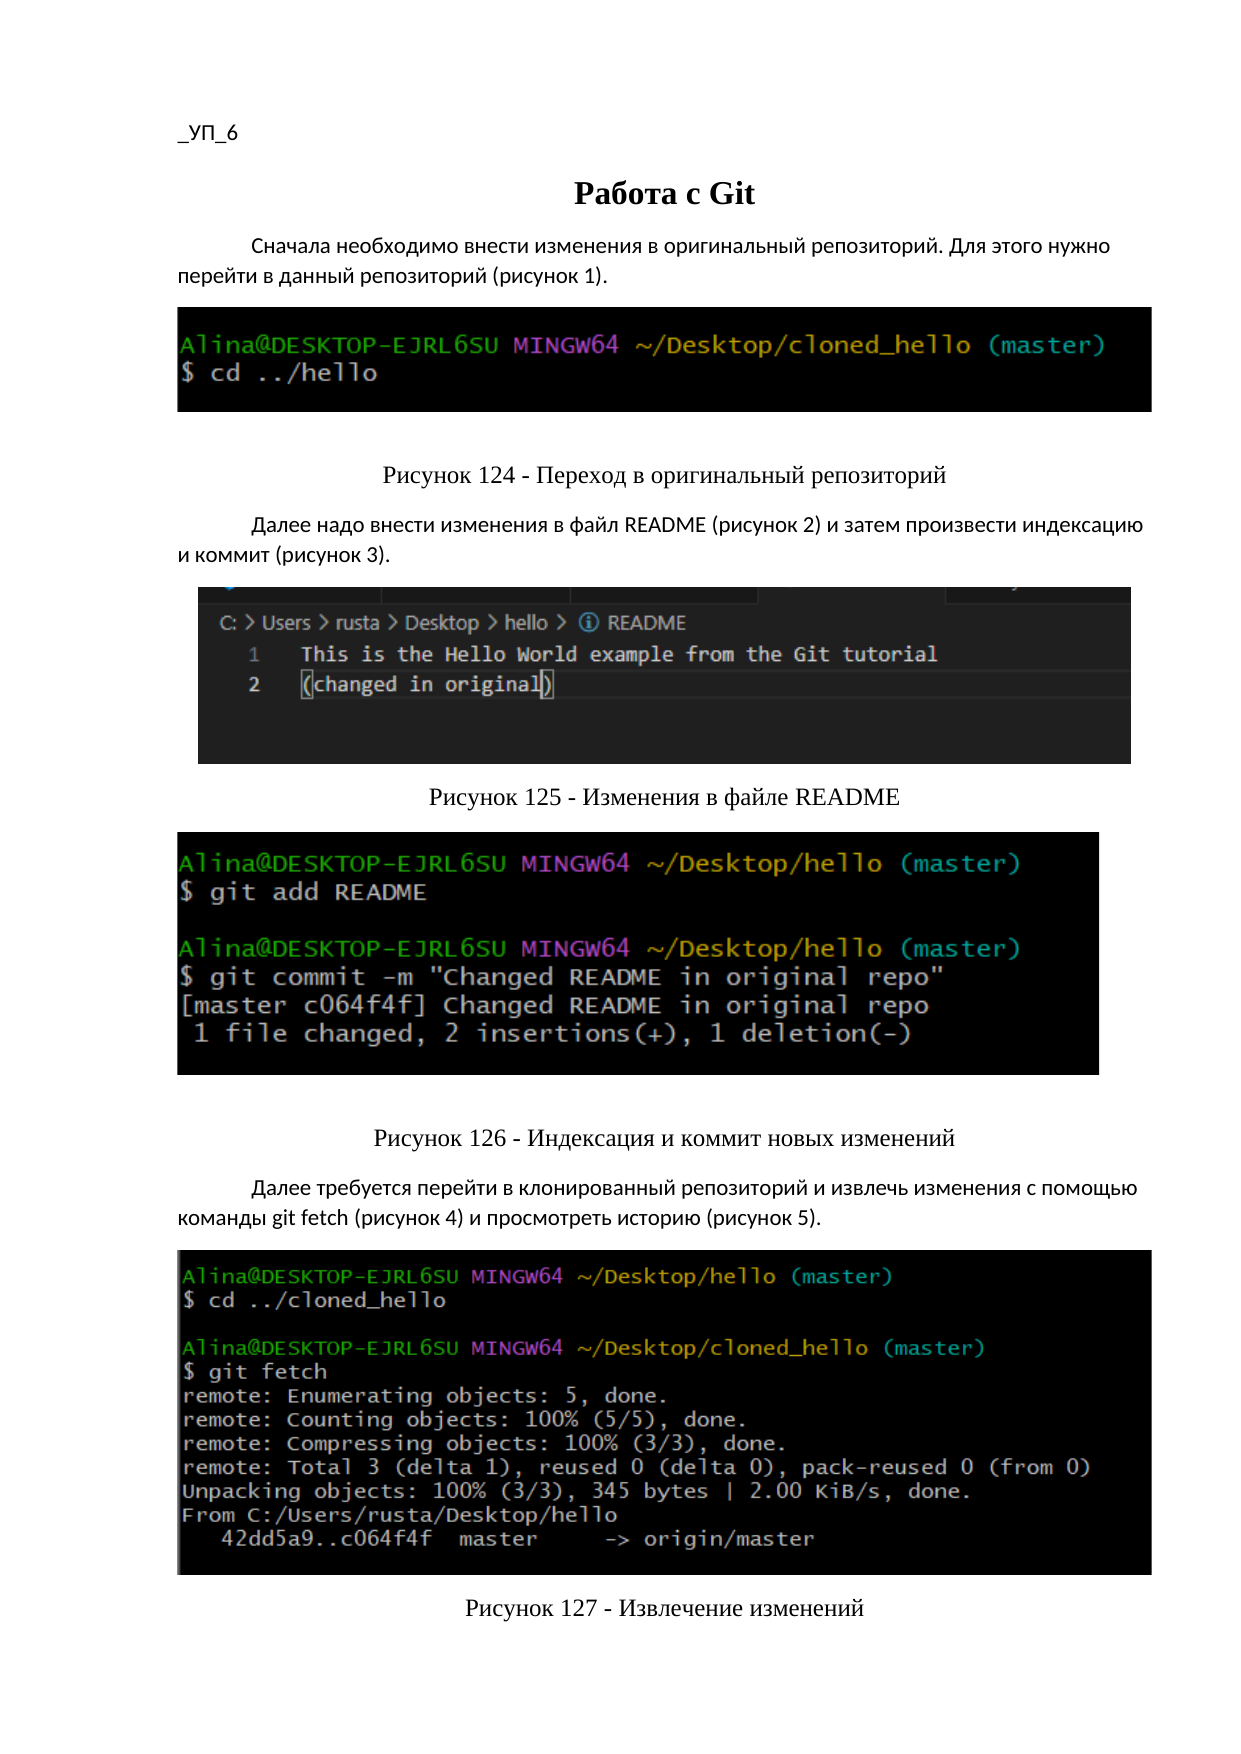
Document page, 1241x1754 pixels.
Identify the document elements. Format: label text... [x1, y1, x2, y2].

text Рисунок 124 - Переход в оригинальный репозиторий [177, 460, 1152, 489]
picture [198, 587, 1131, 764]
picture [177, 1250, 1152, 1575]
text Сначала необходимо внести изменения в оригинальный репозиторий. Для этого нужно перейти в данный репозиторий (рисунок 1). [177, 231, 1152, 289]
text Рисунок 126 - Индексация и коммит новых изменений [177, 1123, 1152, 1152]
picture [177, 832, 1100, 1075]
text Далее требуется перейти в клонированный репозиторий и извлечь изменения с помощью команды git fetch (рисунок 4) и просмотреть историю (рисунок 5). [177, 1173, 1152, 1231]
subtitle Работа с Git [177, 173, 1152, 212]
text _УП_6 [177, 118, 1152, 146]
picture [177, 307, 1152, 412]
text Рисунок 127 - Извлечение изменений [177, 1593, 1152, 1622]
text Рисунок 125 - Изменения в файле README [177, 782, 1152, 811]
text Далее надо внести изменения в файл README (рисунок 2) и затем произвести индексацию и коммит (рисунок 3). [177, 510, 1152, 568]
